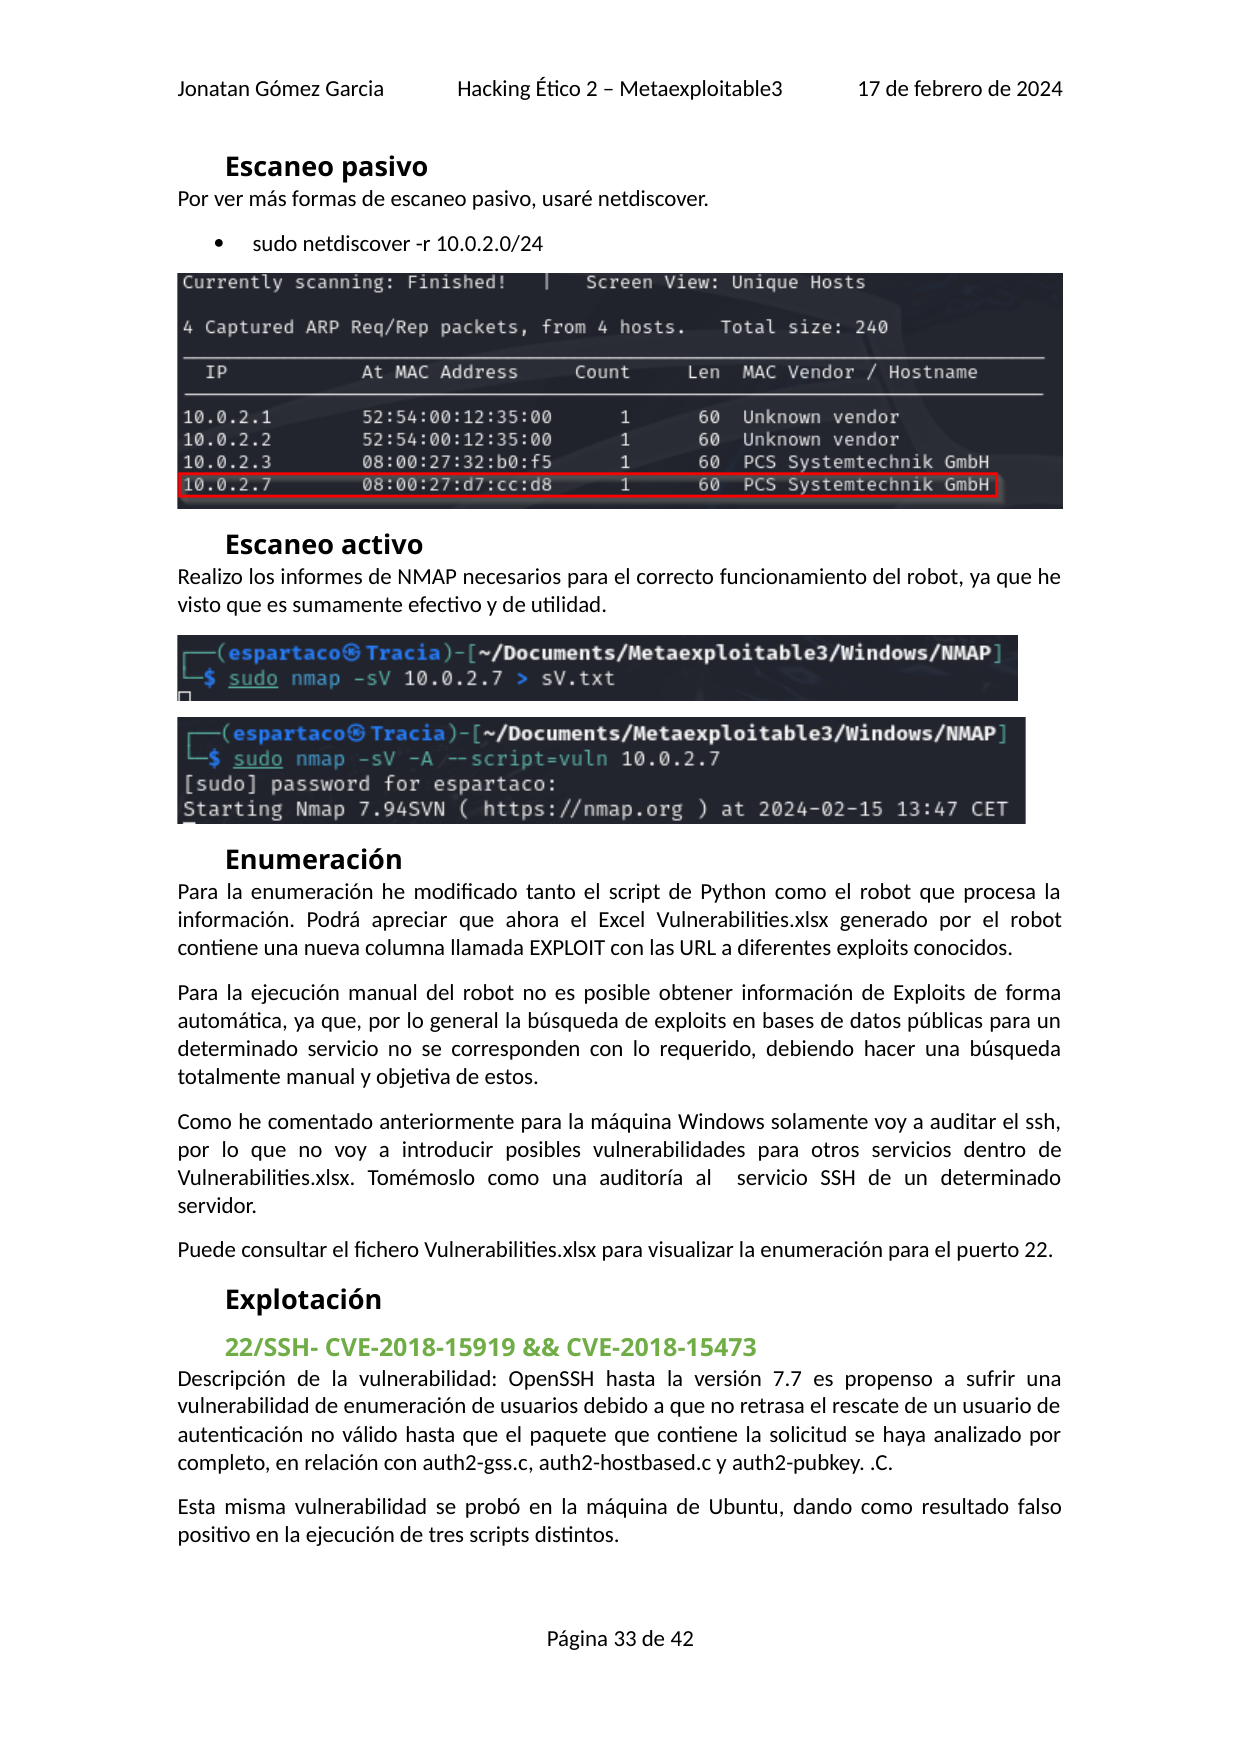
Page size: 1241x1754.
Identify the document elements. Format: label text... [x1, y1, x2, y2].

text Para la ejecución manual del robot no es posible obtener información de Exploits de forma automática, ya que, por lo general la búsqueda de exploits en bases de datos públicas para un determinado servicio no se corresponden con lo requerido, debiendo hacer una búsqueda totalmente manual y objetiva de estos. [177, 978, 1063, 1090]
list sudo netdiscover -r 10.0.2.0/24 [215, 229, 1063, 257]
subtitle Enumeración [224, 840, 1063, 877]
picture [177, 273, 1063, 509]
text Para la enumeración he modificado tanto el script de Python como el robot que procesa la información. Podrá apreciar que ahora el Excel Vulnerabilities.xlsx generado por el robot contiene una nueva columna llamada EXPLOIT con las URL a diferentes exploits conocidos. [177, 877, 1063, 961]
picture [177, 717, 1026, 824]
subtitle Escaneo activo [224, 526, 1063, 562]
subtitle Explotación [224, 1280, 1063, 1317]
text Puede consultar el fichero Vulnerabilities.xlsx para visualizar la enumeración para el puerto 22. [177, 1236, 1063, 1263]
text Como he comentado anteriormente para la máquina Windows solamente voy a auditar el ssh, por lo que no voy a introducir posibles vulnerabilidades para otros servicios dentro de Vulnerabilities.xlsx. Tomémoslo como una auditoría al servicio SSH de un determinado servidor. [177, 1107, 1063, 1219]
picture [177, 635, 1018, 701]
subtitle Escaneo pasivo [224, 148, 1063, 184]
text Descripción de la vulnerabilidad: OpenSSH hasta la versión 7.7 es propenso a sufrir una vulnerabilidad de enumeración de usuarios debido a que no retrasa el rescate de un usuario de autenticación no válido hasta que el paquete que contiene la solicitud se haya analizado por completo, en relación con auth2-gss.c, auth2-hostbased.c y auth2-pubkey. .C. [177, 1364, 1063, 1476]
text Esta misma vulnerabilidad se probó en la máquina de Ubuntu, dando como resultado falso positivo en la ejecución de tres scripts distintos. [177, 1492, 1063, 1548]
text Por ver más formas de escaneo pasivo, usaré netdiscover. [177, 184, 1063, 212]
subtitle 22/SSH- CVE-2018-15919 && CVE-2018-15473 [224, 1329, 1063, 1364]
text Realizo los informes de NMAP necesarios para el correcto funcionamiento del robot, ya que he visto que es sumamente efectivo y de utilidad. [177, 562, 1063, 618]
